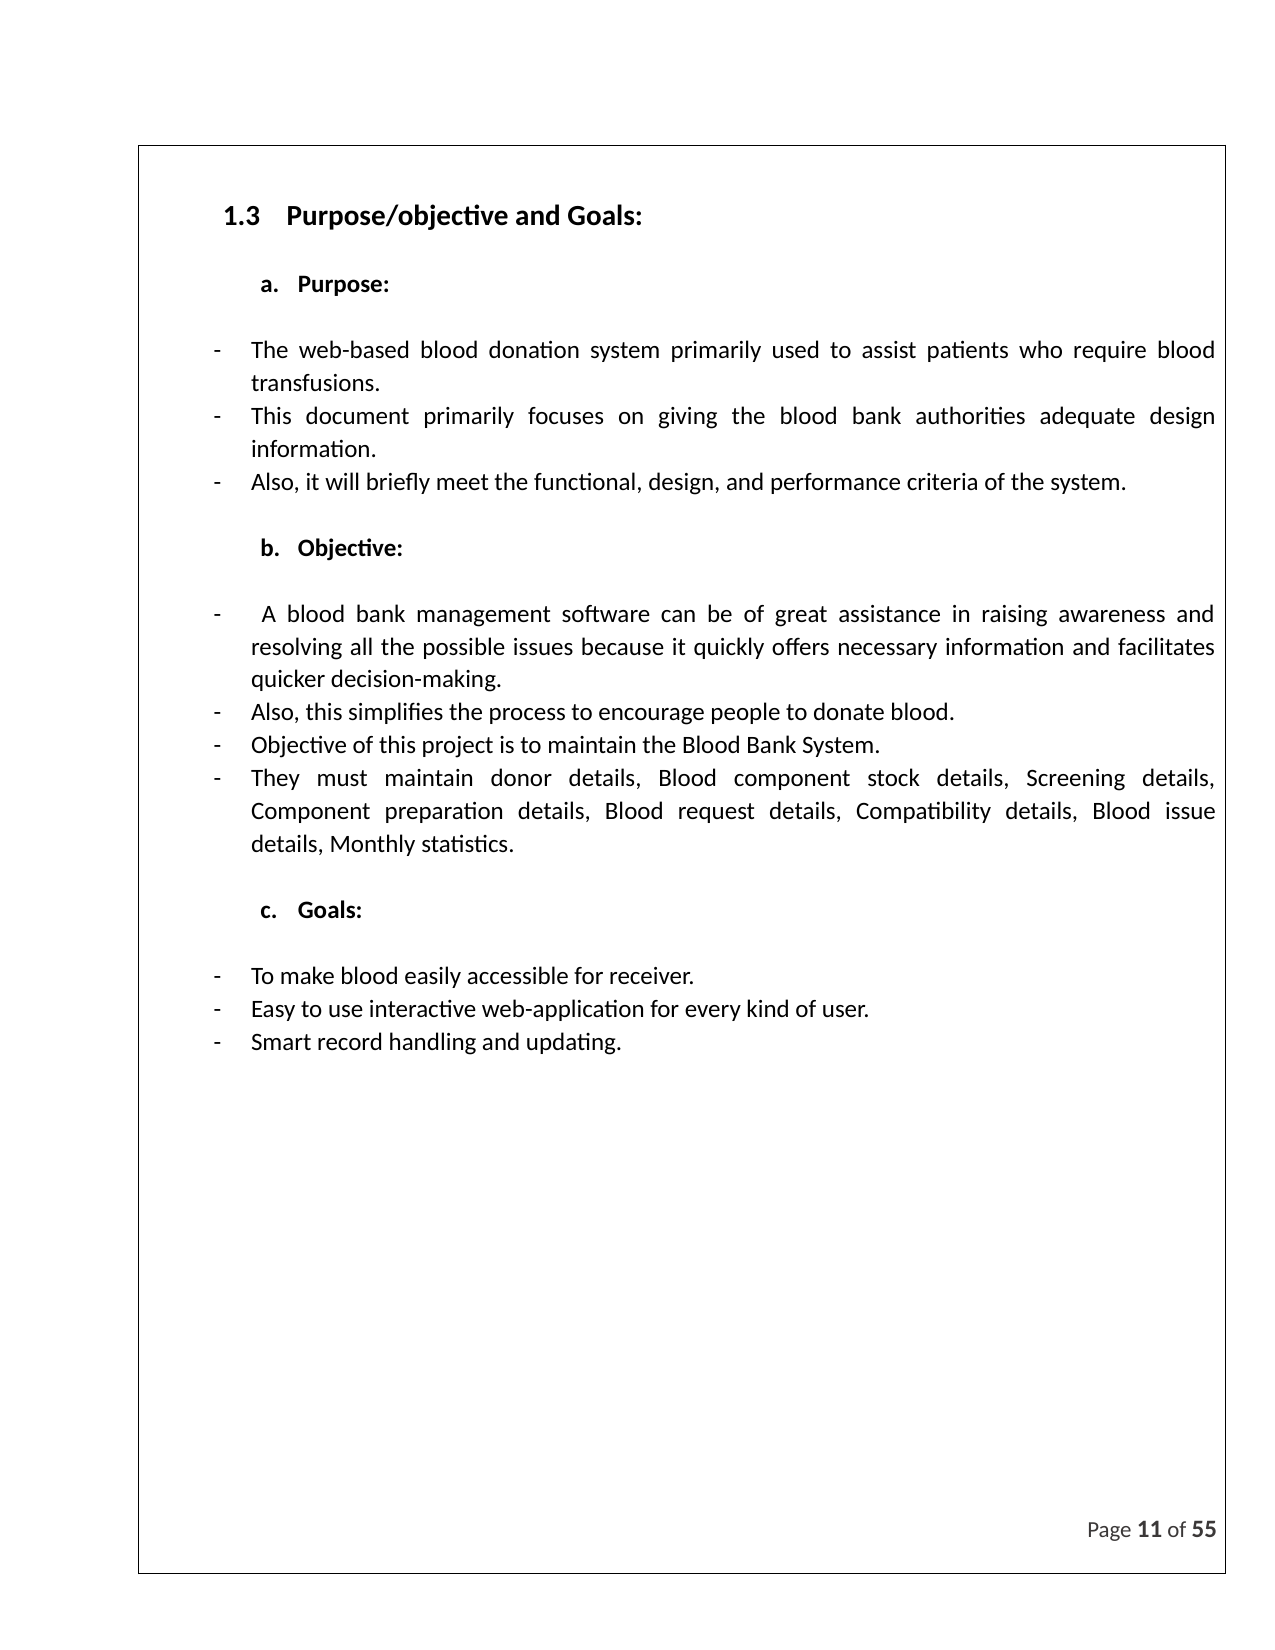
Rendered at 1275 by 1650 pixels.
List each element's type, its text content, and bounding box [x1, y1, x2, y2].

list This document primarily focuses on giving the blood bank authorities adequate design information. [213, 400, 1217, 464]
list Purpose/objective and Goals: [223, 197, 1217, 233]
list They must maintain donor details, Blood component stock details, Screening details, Component preparation details, Blood request details, Compatibility details, Blood issue details, Monthly statistics. [213, 762, 1217, 859]
list Objective: [260, 532, 1217, 562]
list Also, it will briefly meet the functional, design, and performance criteria of the system. [213, 466, 1217, 497]
list Goals: [260, 894, 1217, 924]
list Also, this simplifies the process to encourage people to donate blood. [213, 696, 1217, 727]
list A blood bank management software can be of great assistance in raising awareness and resolving all the possible issues because it quickly offers necessary information and facilitates quicker decision-making. [213, 598, 1217, 694]
list Objective of this project is to maintain the Blood Bank System. [213, 729, 1217, 760]
list Purpose: [260, 268, 1217, 299]
list The web-based blood donation system primarily used to assist patients who require blood transfusions. [213, 334, 1217, 398]
list Easy to use interactive web-application for every kind of user. [213, 993, 1217, 1023]
list To make blood easily accessible for receiver. [213, 960, 1217, 990]
list Smart record handling and updating. [213, 1026, 1217, 1056]
